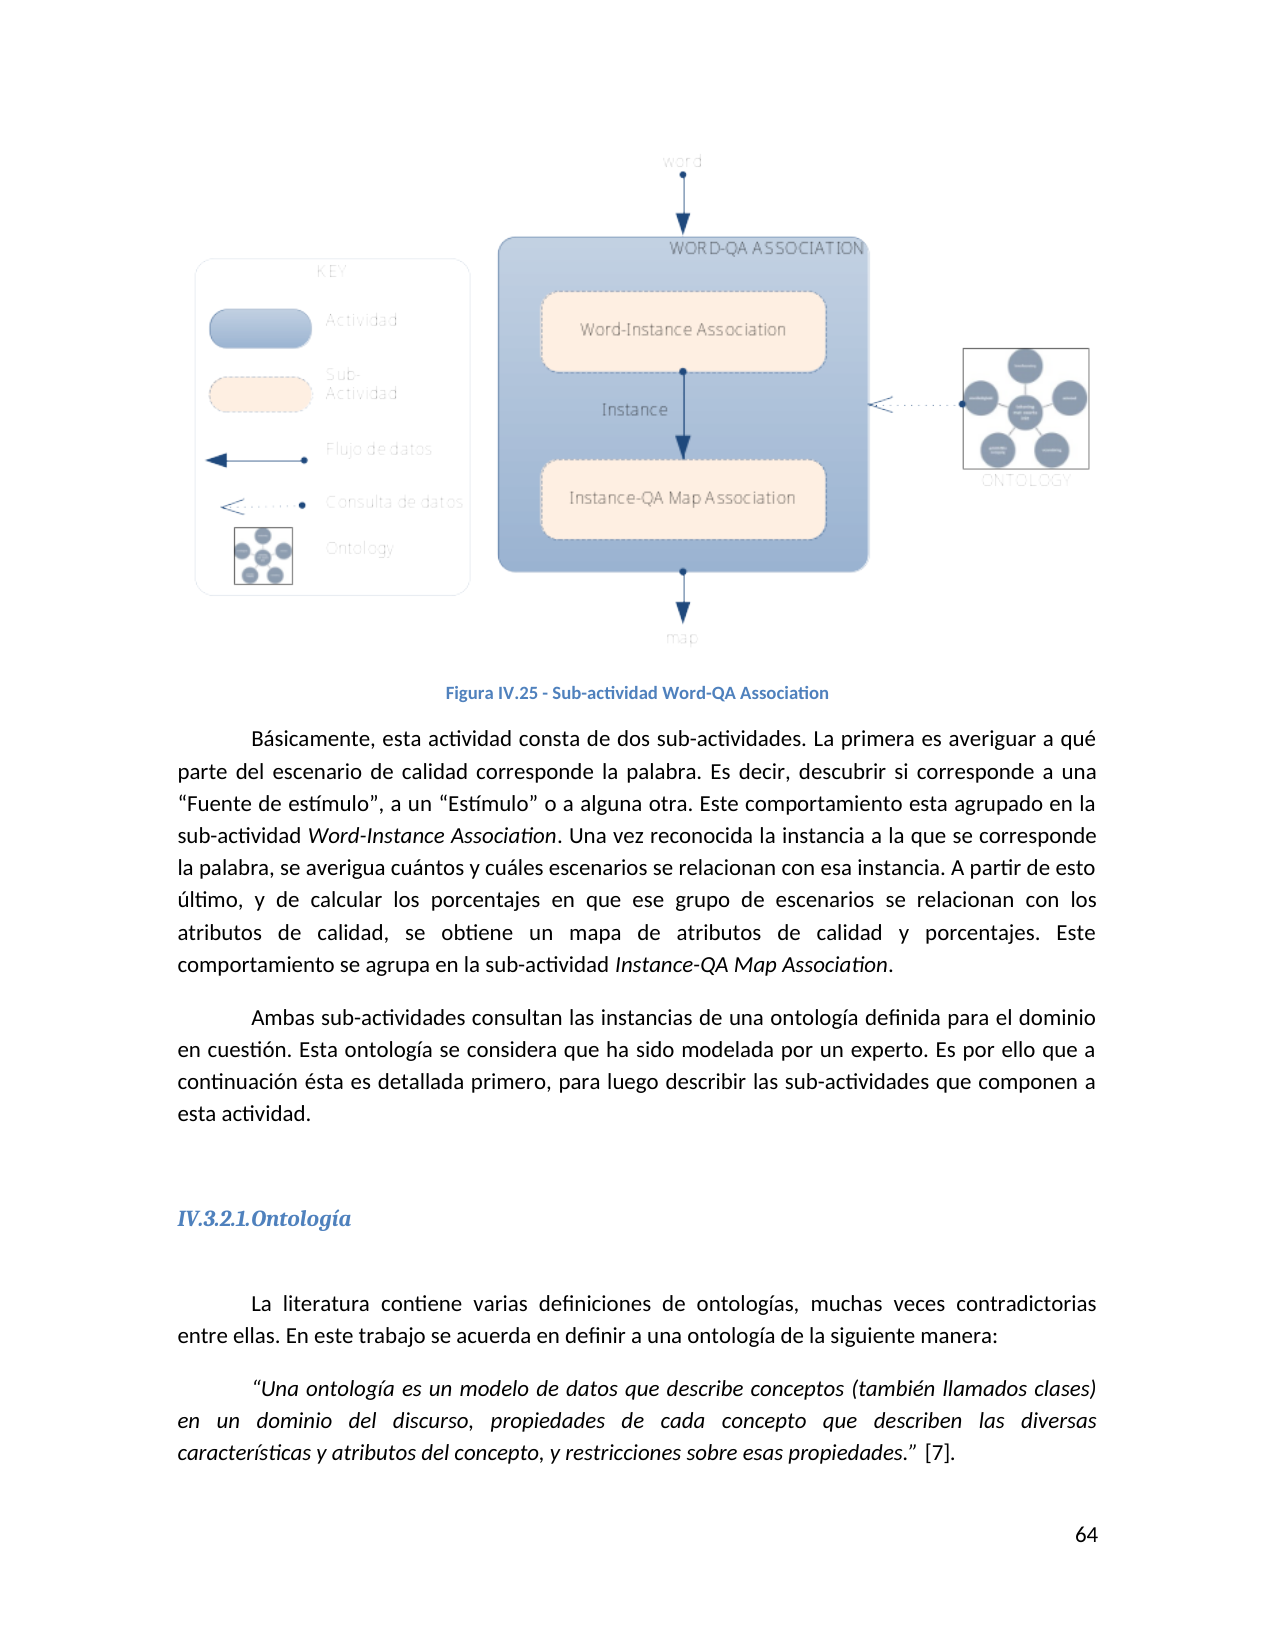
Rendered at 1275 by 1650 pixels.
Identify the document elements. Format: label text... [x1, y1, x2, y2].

text Ambas sub-actividades consultan las instancias de una ontología definida para el dominio en cuestión. Esta ontología se considera que ha sido modelada por un experto. Es por ello que a continuación ésta es detallada primero, para luego describir las sub-actividades que componen a esta actividad. [177, 1003, 1098, 1127]
text Básicamente, esta actividad consta de dos sub-actividades. La primera es averiguar a qué parte del escenario de calidad corresponde la palabra. Es decir, descubrir si corresponde a una “Fuente de estímulo”, a un “Estímulo” o a alguna otra. Este comportamiento esta agrupado en la sub-actividad Word-Instance Association. Una vez reconocida la instancia a la que se corresponde la palabra, se averigua cuántos y cuáles escenarios se relacionan con esa instancia. A partir de esto último, y de calcular los porcentajes en que ese grupo de escenarios se relacionan con los atributos de calidad, se obtiene un mapa de atributos de calidad y porcentajes. Este comportamiento se agrupa en la sub-actividad Instance-QA Map Association. [177, 724, 1098, 978]
subtitle Ontología [177, 1206, 1098, 1232]
text La literatura contiene varias definiciones de ontologías, muchas veces contradictorias entre ellas. En este trabajo se acuerda en definir a una ontología de la siguiente manera: [177, 1289, 1098, 1349]
text “Una ontología es un modelo de datos que describe conceptos (también llamados clases) en un dominio del discurso, propiedades de cada concepto que describen las diversas características y atributos del concepto, y restricciones sobre esas propiedades.” . [177, 1374, 1098, 1466]
